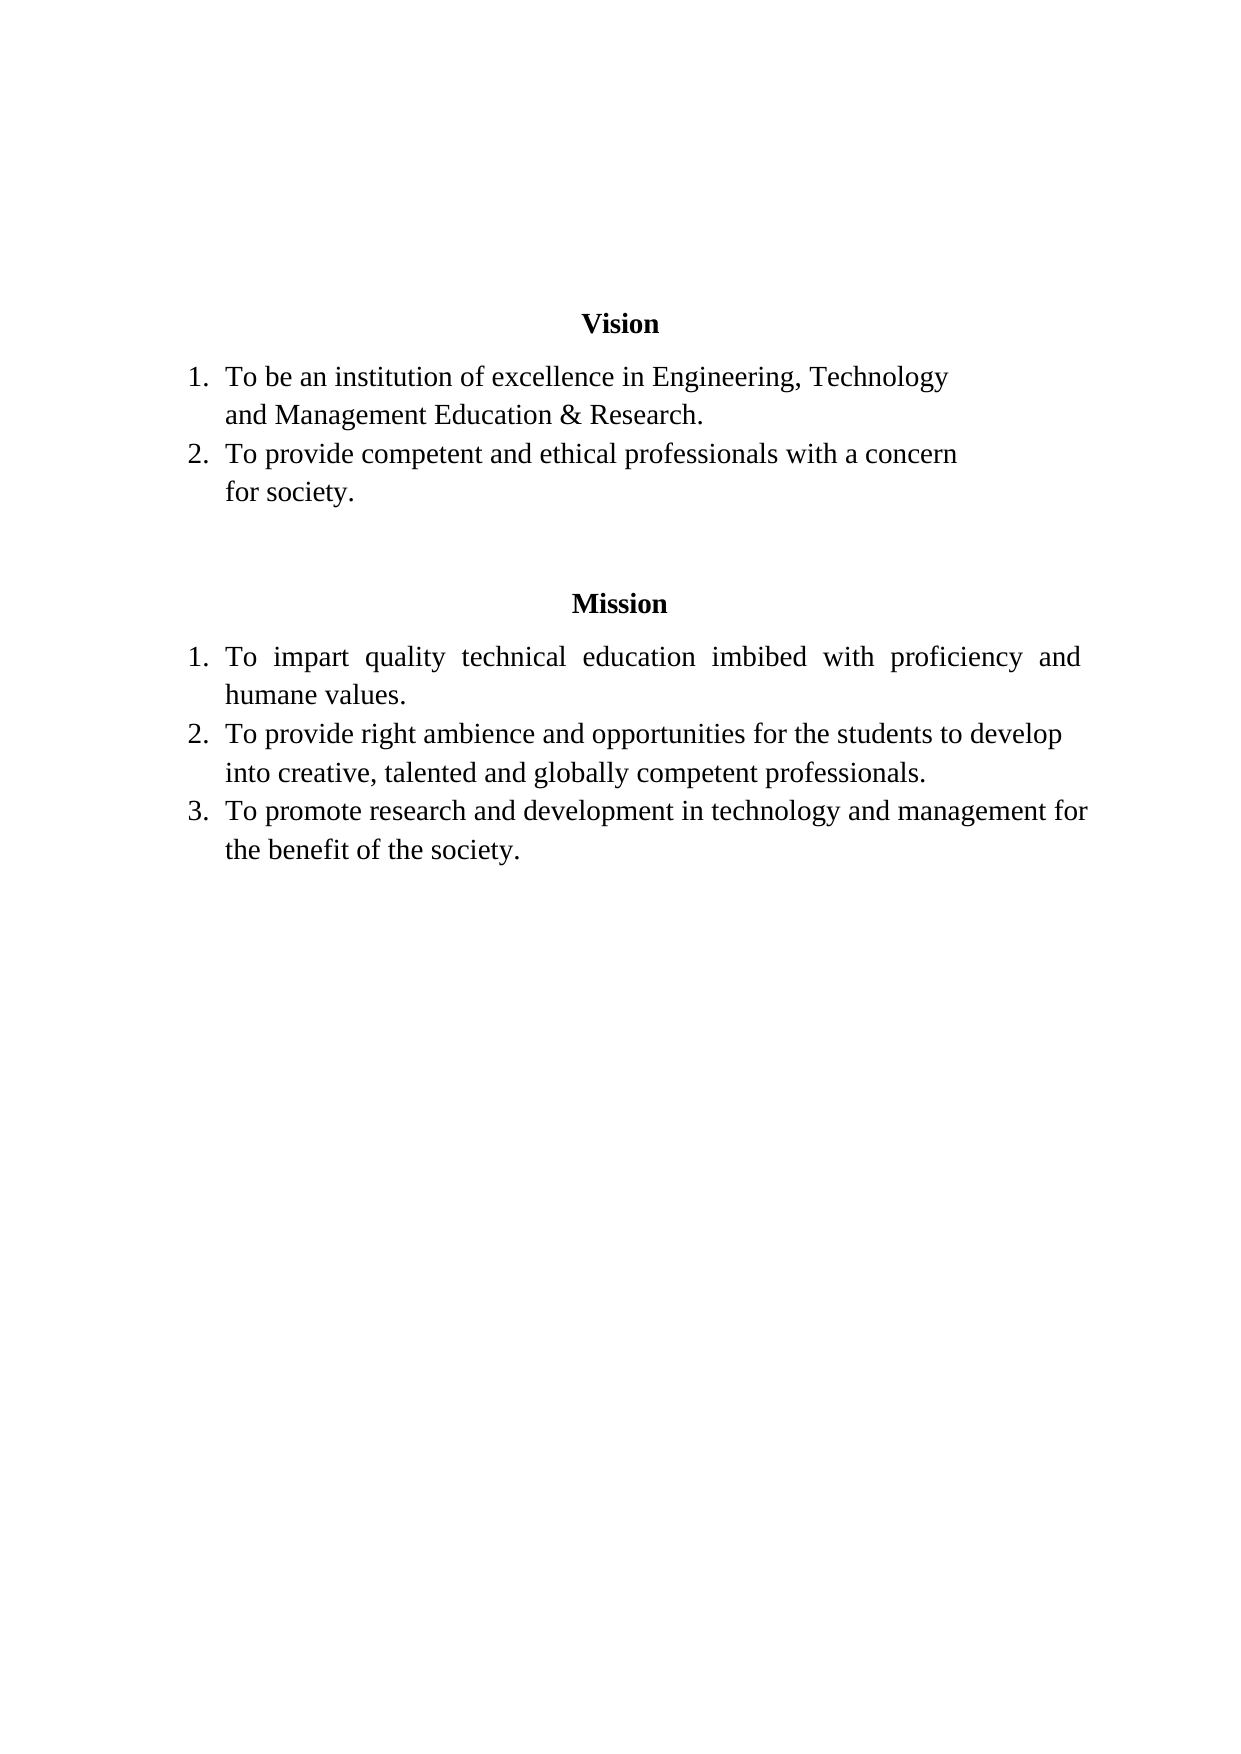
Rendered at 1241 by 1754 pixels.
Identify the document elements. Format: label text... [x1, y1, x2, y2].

subtitle Mission [572, 586, 1211, 620]
list To provide competent and ethical professionals with a concern for society. [187, 436, 996, 508]
subtitle Vision [581, 306, 1211, 340]
list To be an institution of excellence in Engineering, Technology and Management Education & Research. [187, 359, 993, 431]
list To provide right ambience and opportunities for the students to develop into creative, talented and globally competent professionals. [187, 716, 1090, 788]
list To impart quality technical education imbibed with proficiency and humane values. [187, 639, 1090, 711]
list To promote research and development in technology and management for the benefit of the society. [187, 793, 1090, 865]
